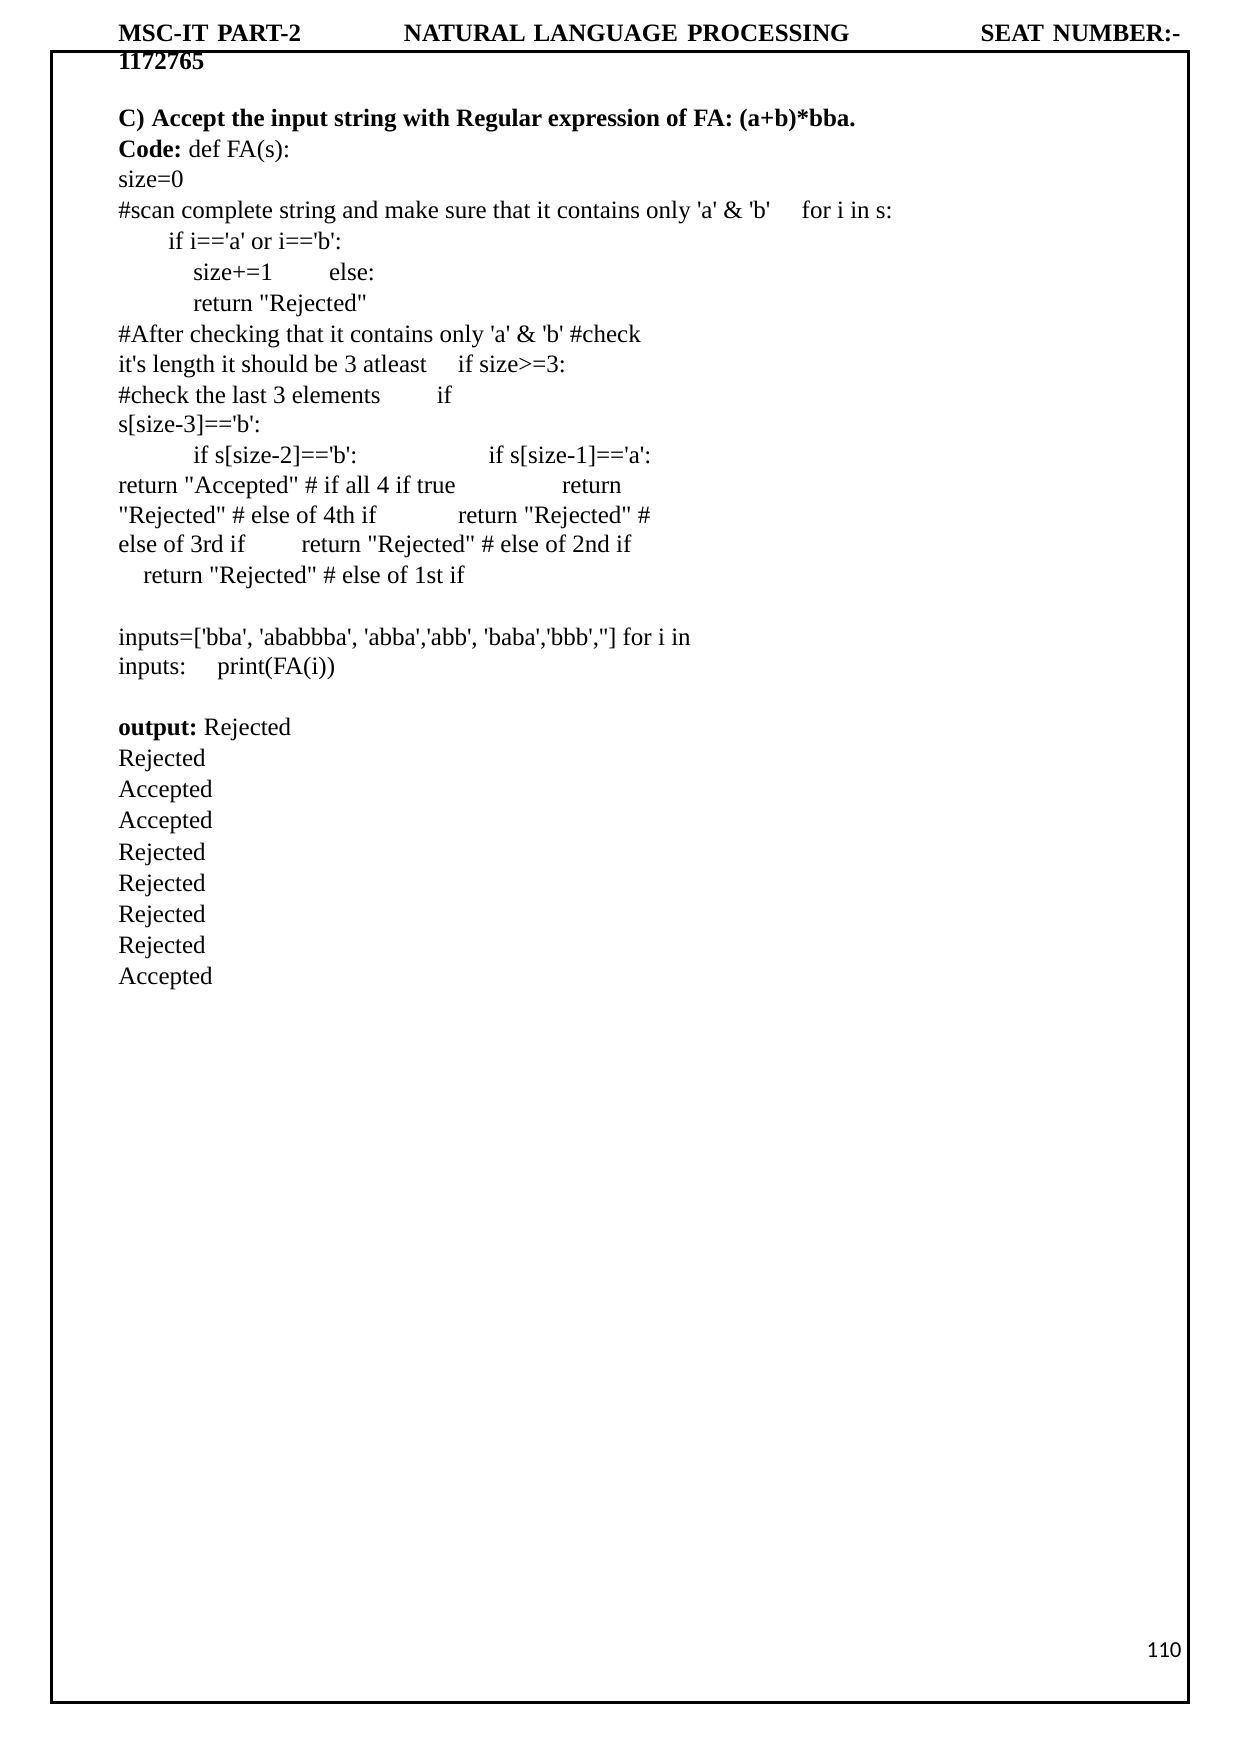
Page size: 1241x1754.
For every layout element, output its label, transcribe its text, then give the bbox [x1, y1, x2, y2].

text Code: def FA(s): size=0 [118, 134, 315, 193]
text #check the last 3 elements if s[size-3]=='b': [118, 380, 496, 438]
text Accepted [118, 774, 1055, 803]
text inputs=['bba', 'ababbba', 'abba','abb', 'baba','bbb',''] for i in inputs: print(FA(i)) [118, 622, 709, 680]
text Accepted [118, 961, 1055, 989]
text if i=='a' or i=='b': [118, 226, 1055, 255]
text return "Rejected" # else of 1st if [118, 560, 1055, 589]
text size+=1 else: [118, 257, 418, 286]
text #After checking that it contains only 'a' & 'b' #check it's length it should be 3 atleast if size>=3: [118, 319, 657, 378]
text Accepted [118, 806, 1055, 834]
text Rejected [118, 899, 1055, 927]
text C) Accept the input string with Regular expression of FA: (a+b)*bba. [118, 103, 1050, 132]
text output: Rejected [118, 712, 384, 741]
text Rejected [118, 743, 1055, 772]
text Rejected [118, 930, 1055, 958]
text return "Rejected" [118, 288, 1055, 317]
text #scan complete string and make sure that it contains only 'a' & 'b' for i in s: [118, 195, 899, 224]
text if s[size-2]=='b': if s[size-1]=='a': return "Accepted" # if all 4 if true return "Rejected" # else of 4th if return "Rejected" # else of 3rd if return "Rejected" # else of 2nd if [118, 441, 674, 558]
text Rejected [118, 837, 1055, 865]
text Rejected [118, 868, 1055, 896]
